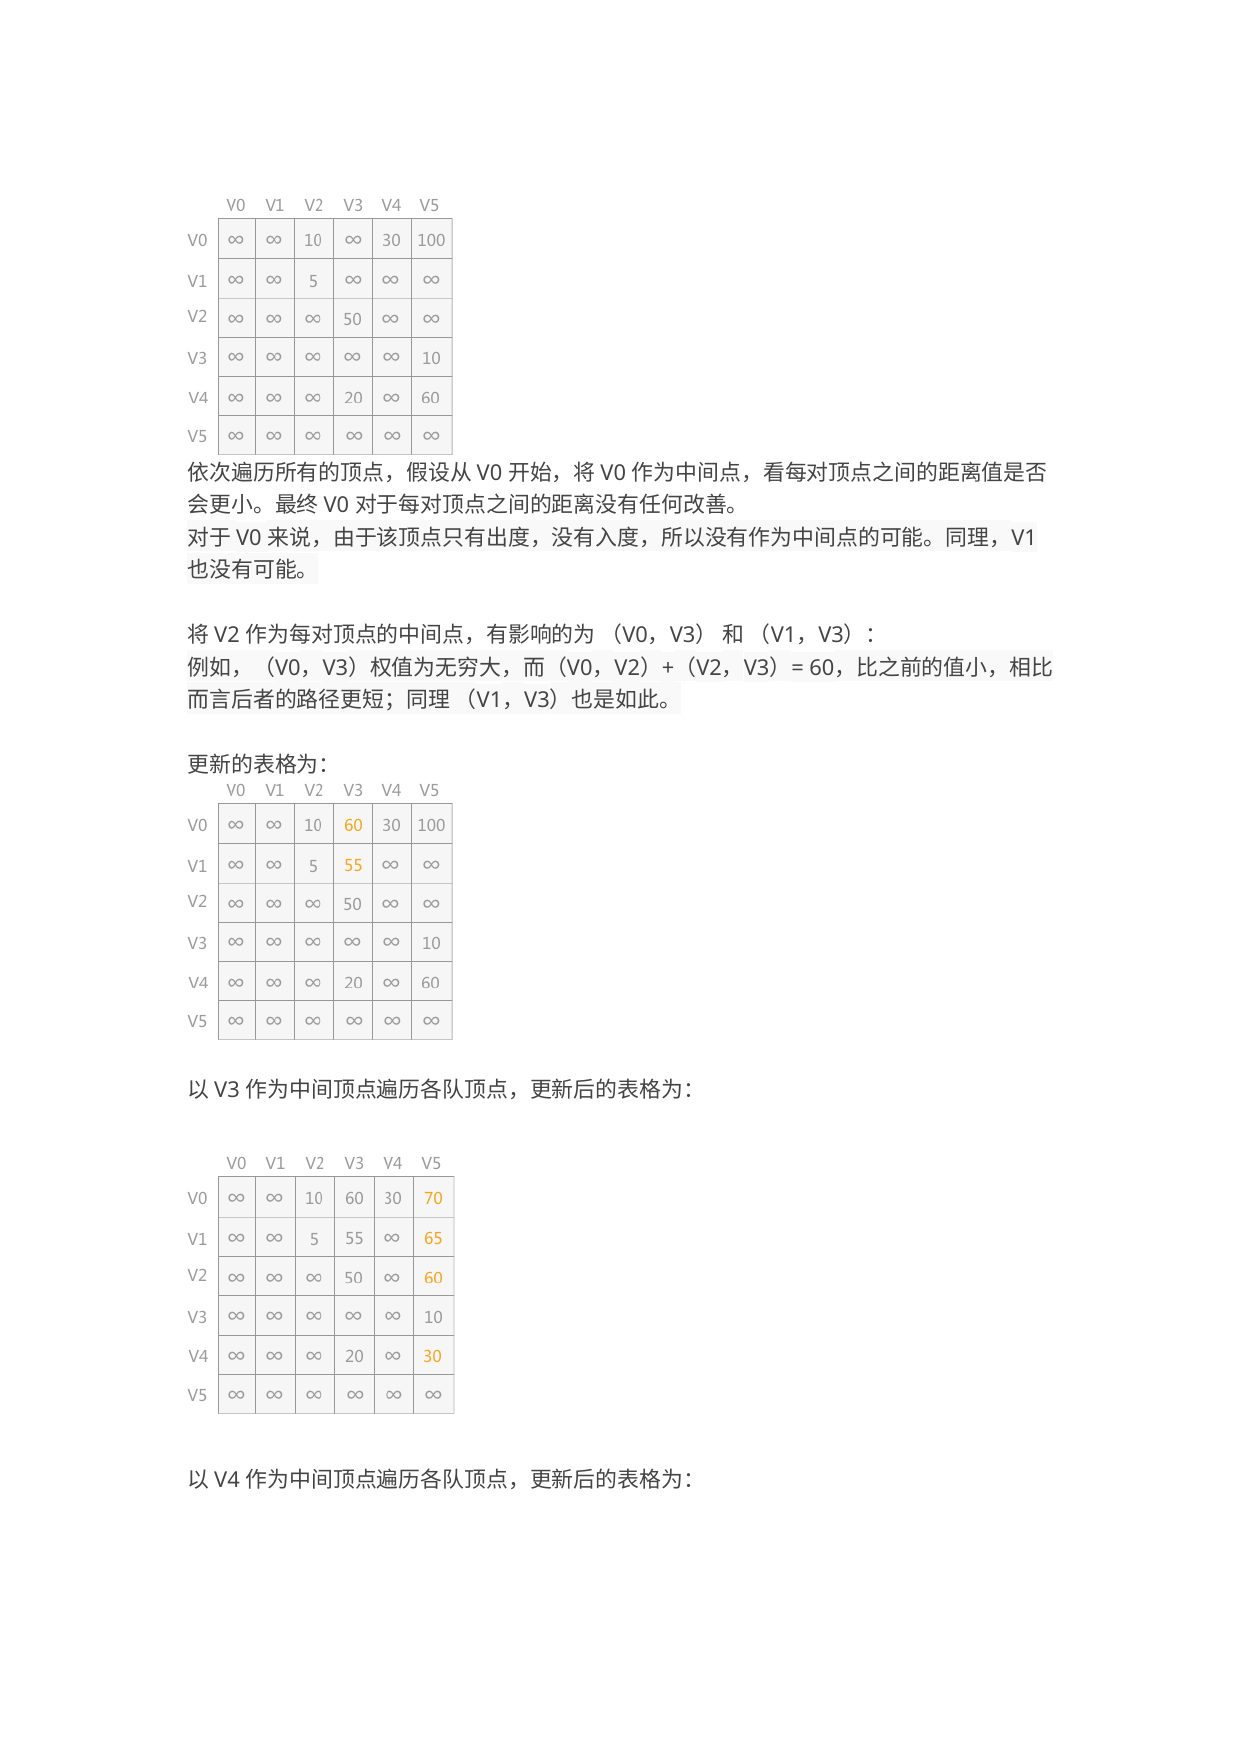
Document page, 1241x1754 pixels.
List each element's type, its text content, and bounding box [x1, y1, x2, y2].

text 对于 V0 来说，由于该顶点只有出度，没有入度，所以没有作为中间点的可能。同理，V1也没有可能。 [187, 519, 1053, 584]
picture [187, 1152, 455, 1414]
picture [187, 194, 453, 455]
text 更新的表格为： [187, 747, 1053, 779]
text 将 V2 作为每对顶点的中间点，有影响的为 （V0，V3） 和 （V1，V3）： [187, 617, 1053, 649]
picture [187, 779, 453, 1040]
text 依次遍历所有的顶点，假设从 V0 开始，将 V0 作为中间点，看每对顶点之间的距离值是否会更小。最终 V0 对于每对顶点之间的距离没有任何改善。 [187, 454, 1053, 519]
text 例如，（V0，V3）权值为无穷大，而（V0，V2）+（V2，V3）= 60，比之前的值小，相比而言后者的路径更短；同理 （V1，V3）也是如此。 [674, 661, 1053, 714]
text 以 V4 作为中间顶点遍历各队顶点，更新后的表格为： [187, 1462, 1053, 1494]
text 以 V3 作为中间顶点遍历各队顶点，更新后的表格为： [187, 1072, 1053, 1104]
